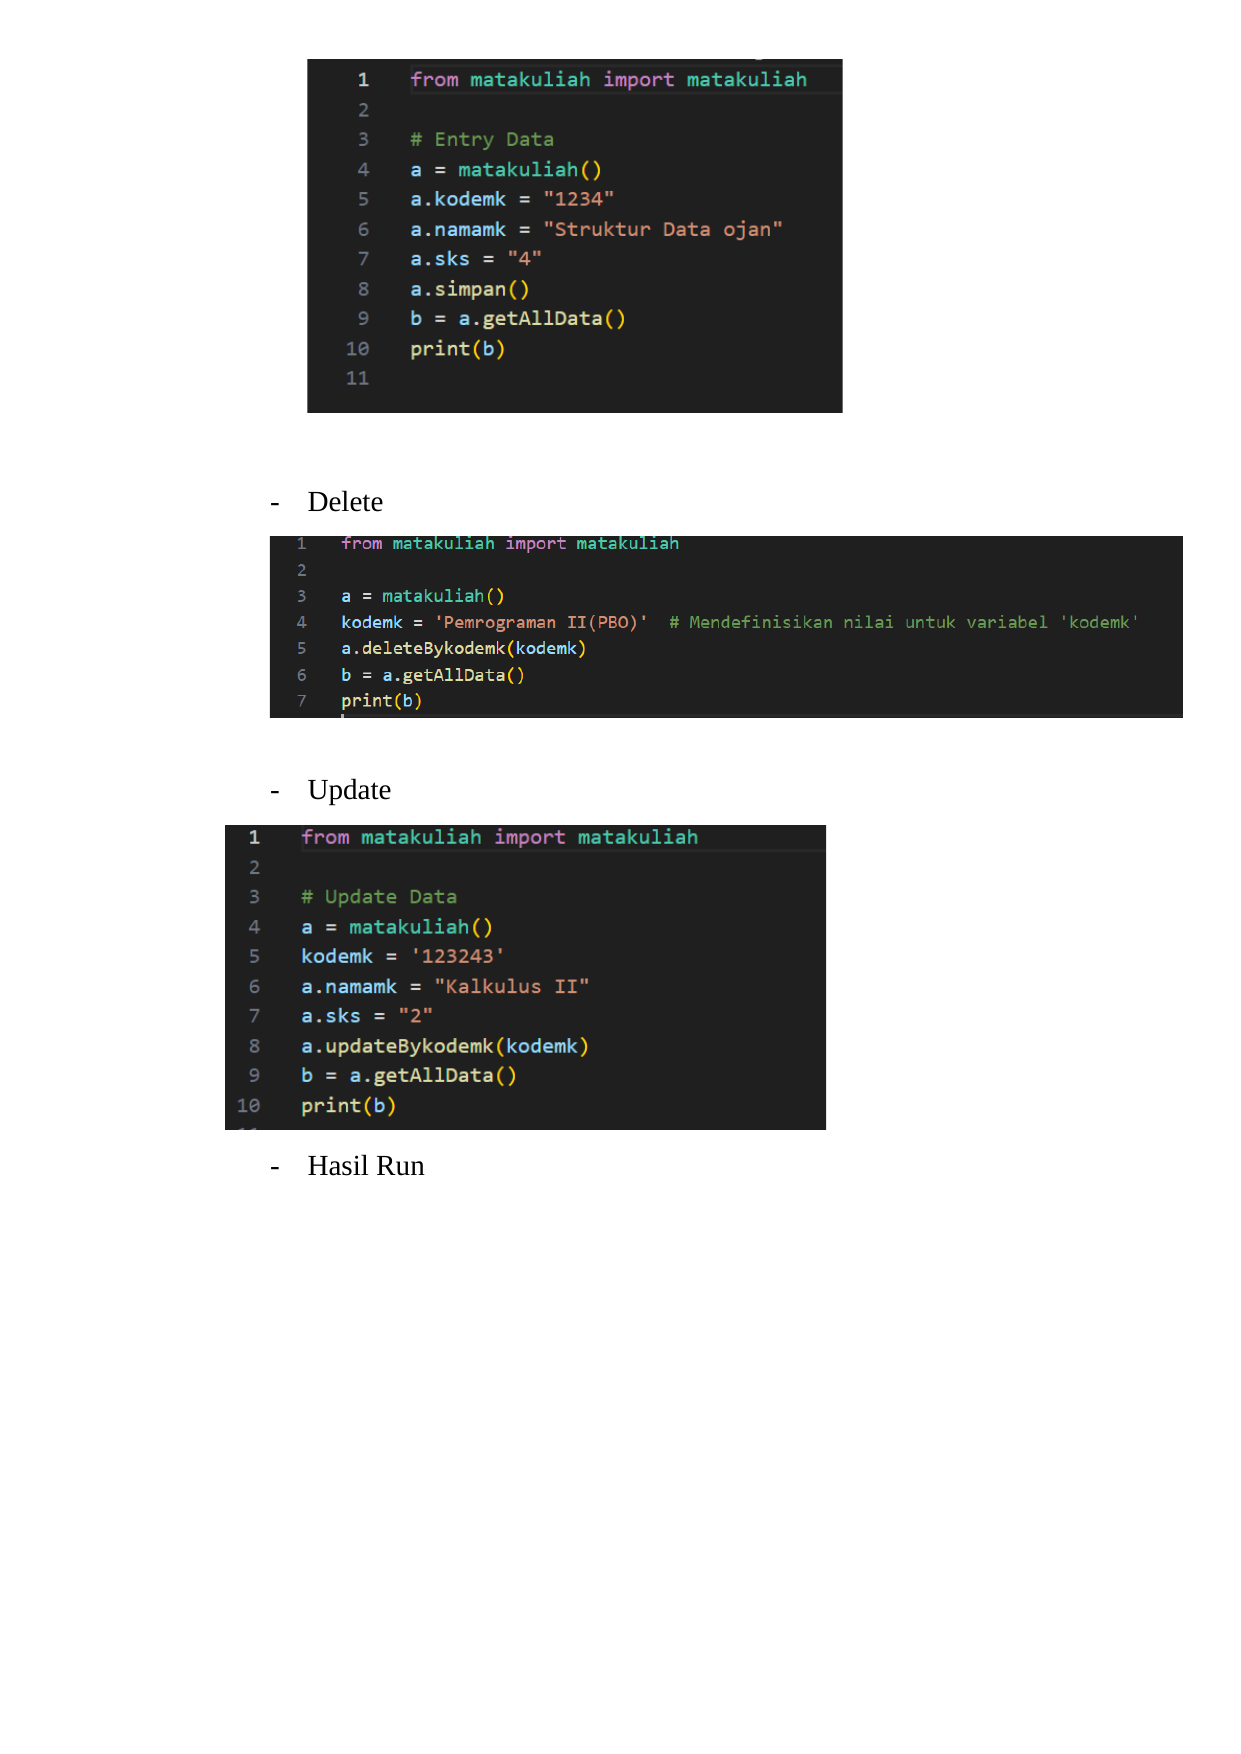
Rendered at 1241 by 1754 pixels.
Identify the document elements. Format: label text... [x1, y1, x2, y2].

list Delete [270, 484, 1090, 517]
picture [225, 825, 827, 1130]
picture [269, 536, 1183, 718]
list Hasil Run [270, 1148, 1090, 1182]
picture [307, 59, 843, 413]
list Update [270, 772, 1090, 806]
